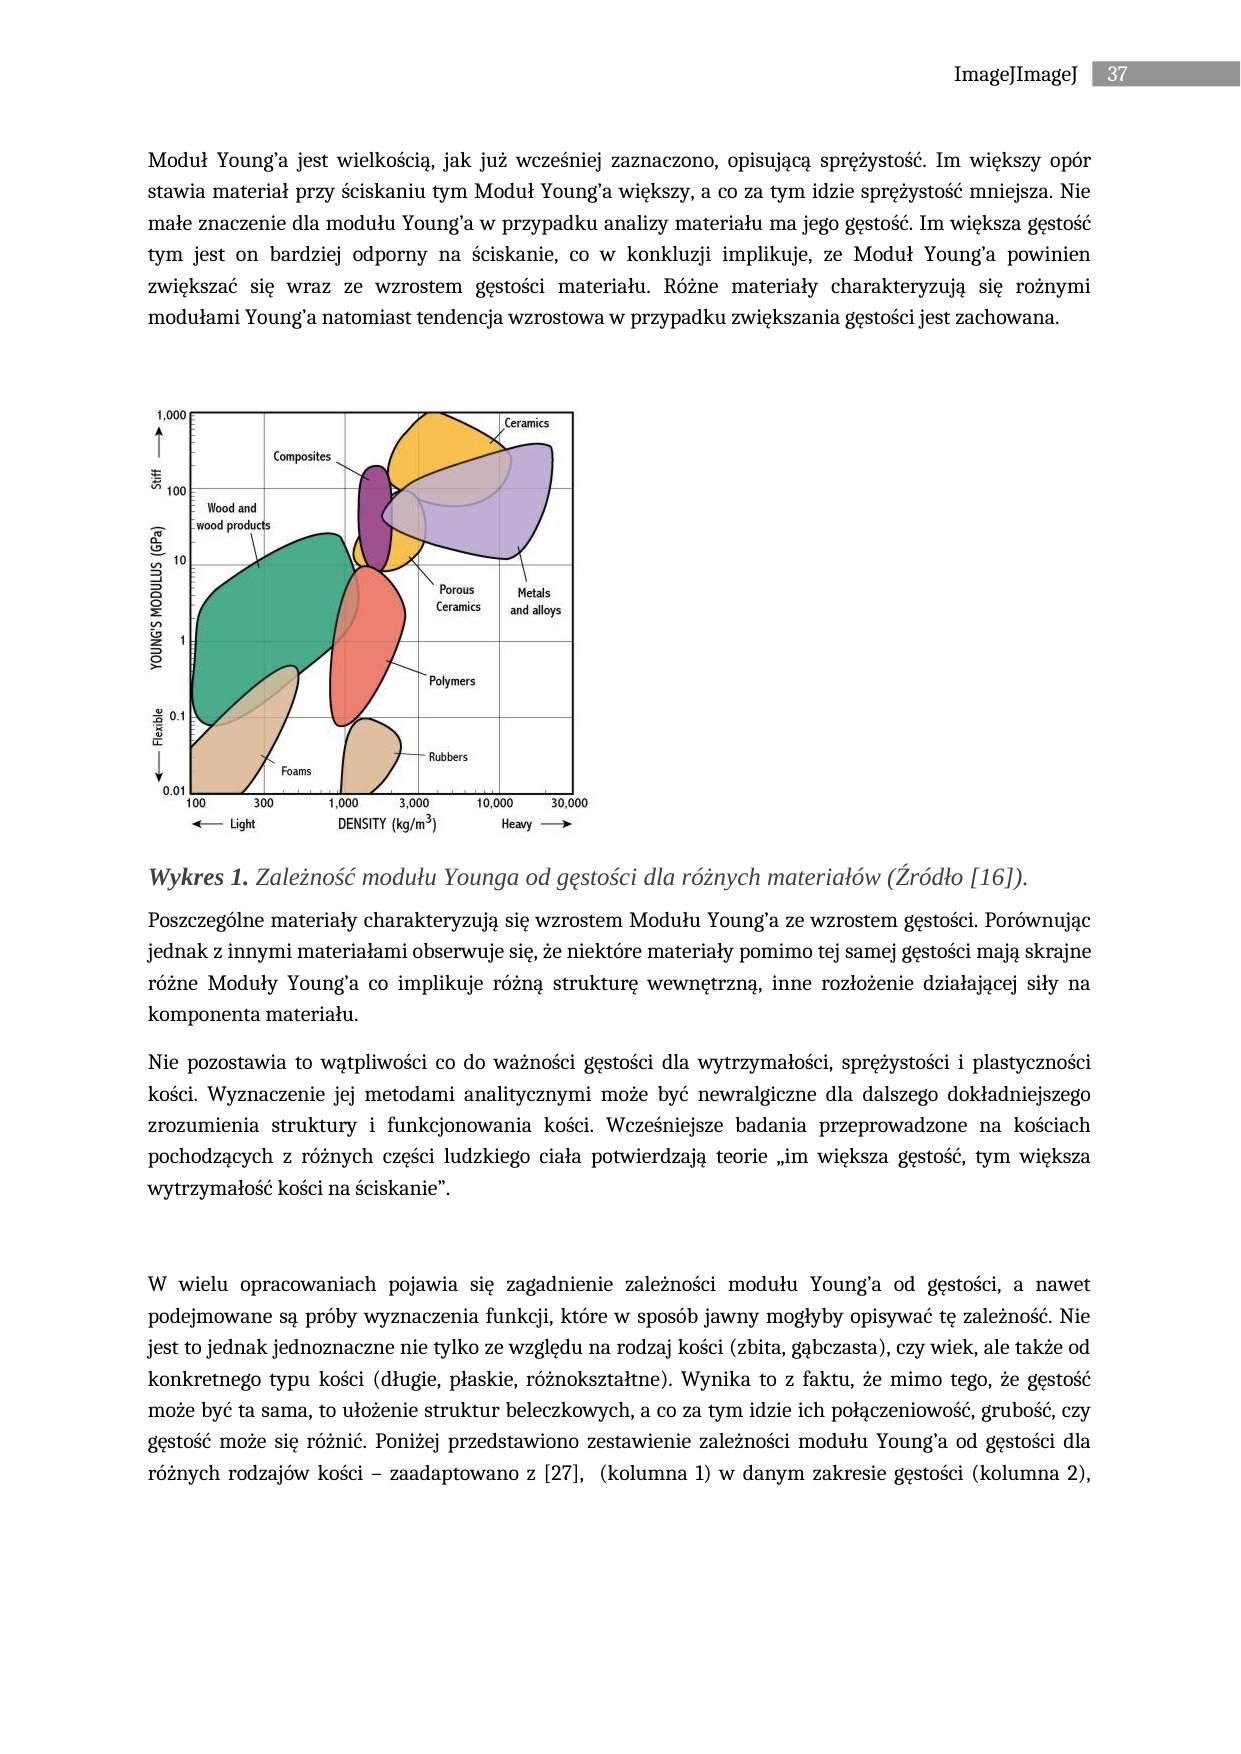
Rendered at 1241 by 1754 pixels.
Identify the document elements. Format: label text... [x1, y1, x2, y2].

text Moduł Young’a jest wielkością, jak już wcześniej zaznaczono, opisującą sprężystość. Im większy opór stawia materiał przy ściskaniu tym Moduł Young’a większy, a co za tym idzie sprężystość mniejsza. Nie małe znaczenie dla modułu Young’a w przypadku analizy materiału ma jego gęstość. Im większa gęstość tym jest on bardziej odporny na ściskanie, co w konkluzji implikuje, ze Moduł Young’a powinien zwiększać się wraz ze wzrostem gęstości materiału. Różne materiały charakteryzują się rożnymi modułami Young’a natomiast tendencja wzrostowa w przypadku zwiększania gęstości jest zachowana. [148, 148, 1092, 330]
picture [147, 401, 621, 839]
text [148, 1272, 1092, 1486]
text Nie pozostawia to wątpliwości co do ważności gęstości dla wytrzymałości, sprężystości i plastyczności kości. Wyznaczenie jej metodami analitycznymi może być newralgiczne dla dalszego dokładniejszego zrozumienia struktury i funkcjonowania kości. Wcześniejsze badania przeprowadzone na kościach pochodzących z różnych części ludzkiego ciała potwierdzają teorie „im większa gęstość, tym większa wytrzymałość kości na ściskanie”. [148, 1050, 1092, 1201]
text Poszczególne materiały charakteryzują się wzrostem Modułu Young’a ze wzrostem gęstości. Porównując jednak z innymi materiałami obserwuje się, że niektóre materiały pomimo tej samej gęstości mają skrajne różne Moduły Young’a co implikuje różną strukturę wewnętrzną, inne rozłożenie działającej siły na komponenta materiału. [148, 907, 1092, 1027]
text Wykres 1. Zależność modułu Younga od gęstości dla różnych materiałów (Źródło [16]). [148, 862, 1092, 891]
